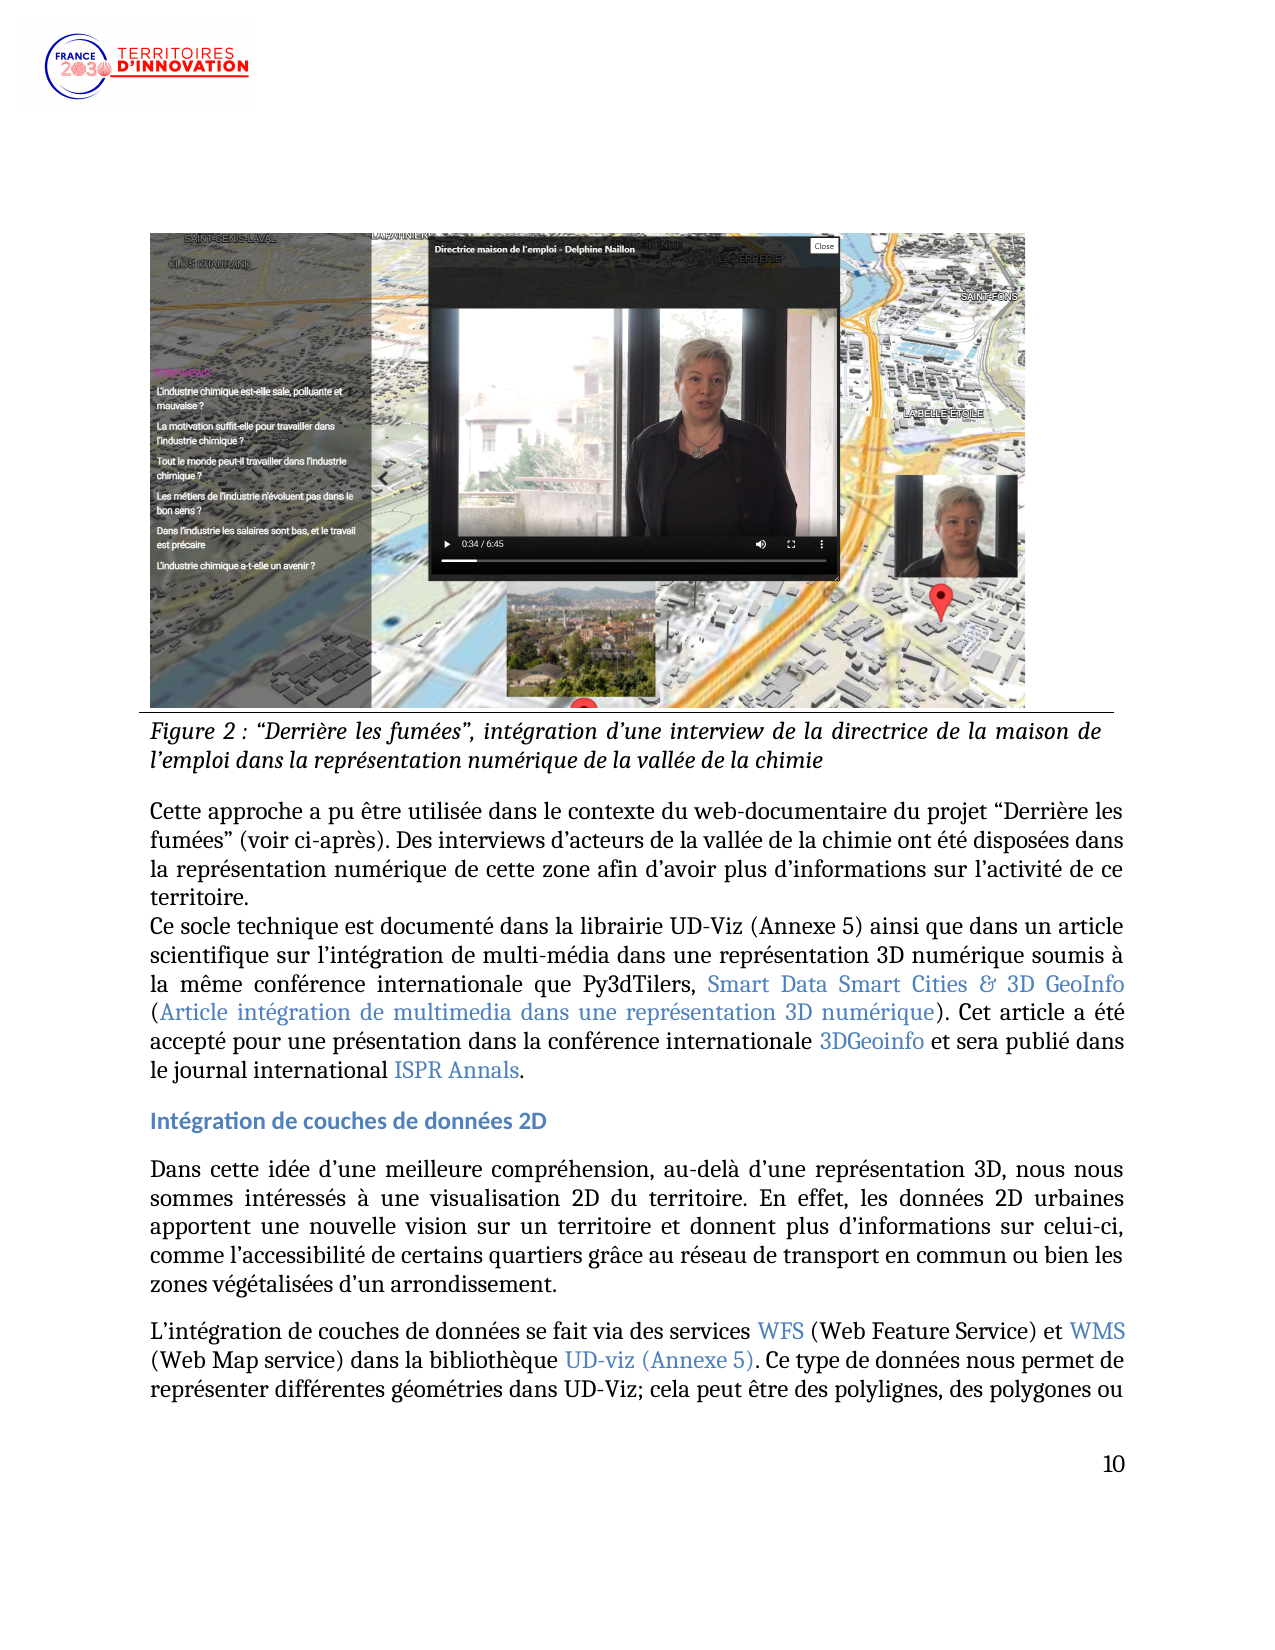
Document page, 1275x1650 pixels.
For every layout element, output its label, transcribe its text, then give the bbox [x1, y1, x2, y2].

table_cell Figure 2 : “Derrière les fumées”, intégration d’une interview de la directrice de la maison de l’emploi dans la représentation numérique de la vallée de la chimie [139, 713, 1114, 778]
picture [16, 17, 257, 106]
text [150, 1317, 1125, 1403]
picture [150, 233, 1025, 708]
subtitle Intégration de couches de données 2D [150, 1105, 1125, 1136]
table_header [139, 230, 1114, 712]
text Cette approche a pu être utilisée dans le contexte du web-documentaire du projet “Derrière les fumées” (voir ci-après). Des interviews d’acteurs de la vallée de la chimie ont été disposées dans la représentation numérique de cette zone afin d’avoir plus d’informations sur l’activité de ce territoire. Ce socle technique est documenté dans la librairie UD-Viz (Annexe 5) ainsi que dans un article scientifique sur l’intégration de multi-média dans une représentation 3D numérique soumis à la même conférence internationale que Py3dTilers, Smart Data Smart Cities & 3D GeoInfo (Article intégration de multimedia dans une représentation 3D numérique). Cet article a été accepté pour une présentation dans la conférence internationale 3DGeoinfo et sera publié dans le journal international ISPR Annals. [150, 797, 1125, 1084]
text Dans cette idée d’une meilleure compréhension, au-delà d’une représentation 3D, nous nous sommes intéressés à une visualisation 2D du territoire. En effet, les données 2D urbaines apportent une nouvelle vision sur un territoire et donnent plus d’informations sur celui-ci, comme l’accessibilité de certains quartiers grâce au réseau de transport en commun ou bien les zones végétalisées d’un arrondissement. [150, 1155, 1125, 1298]
